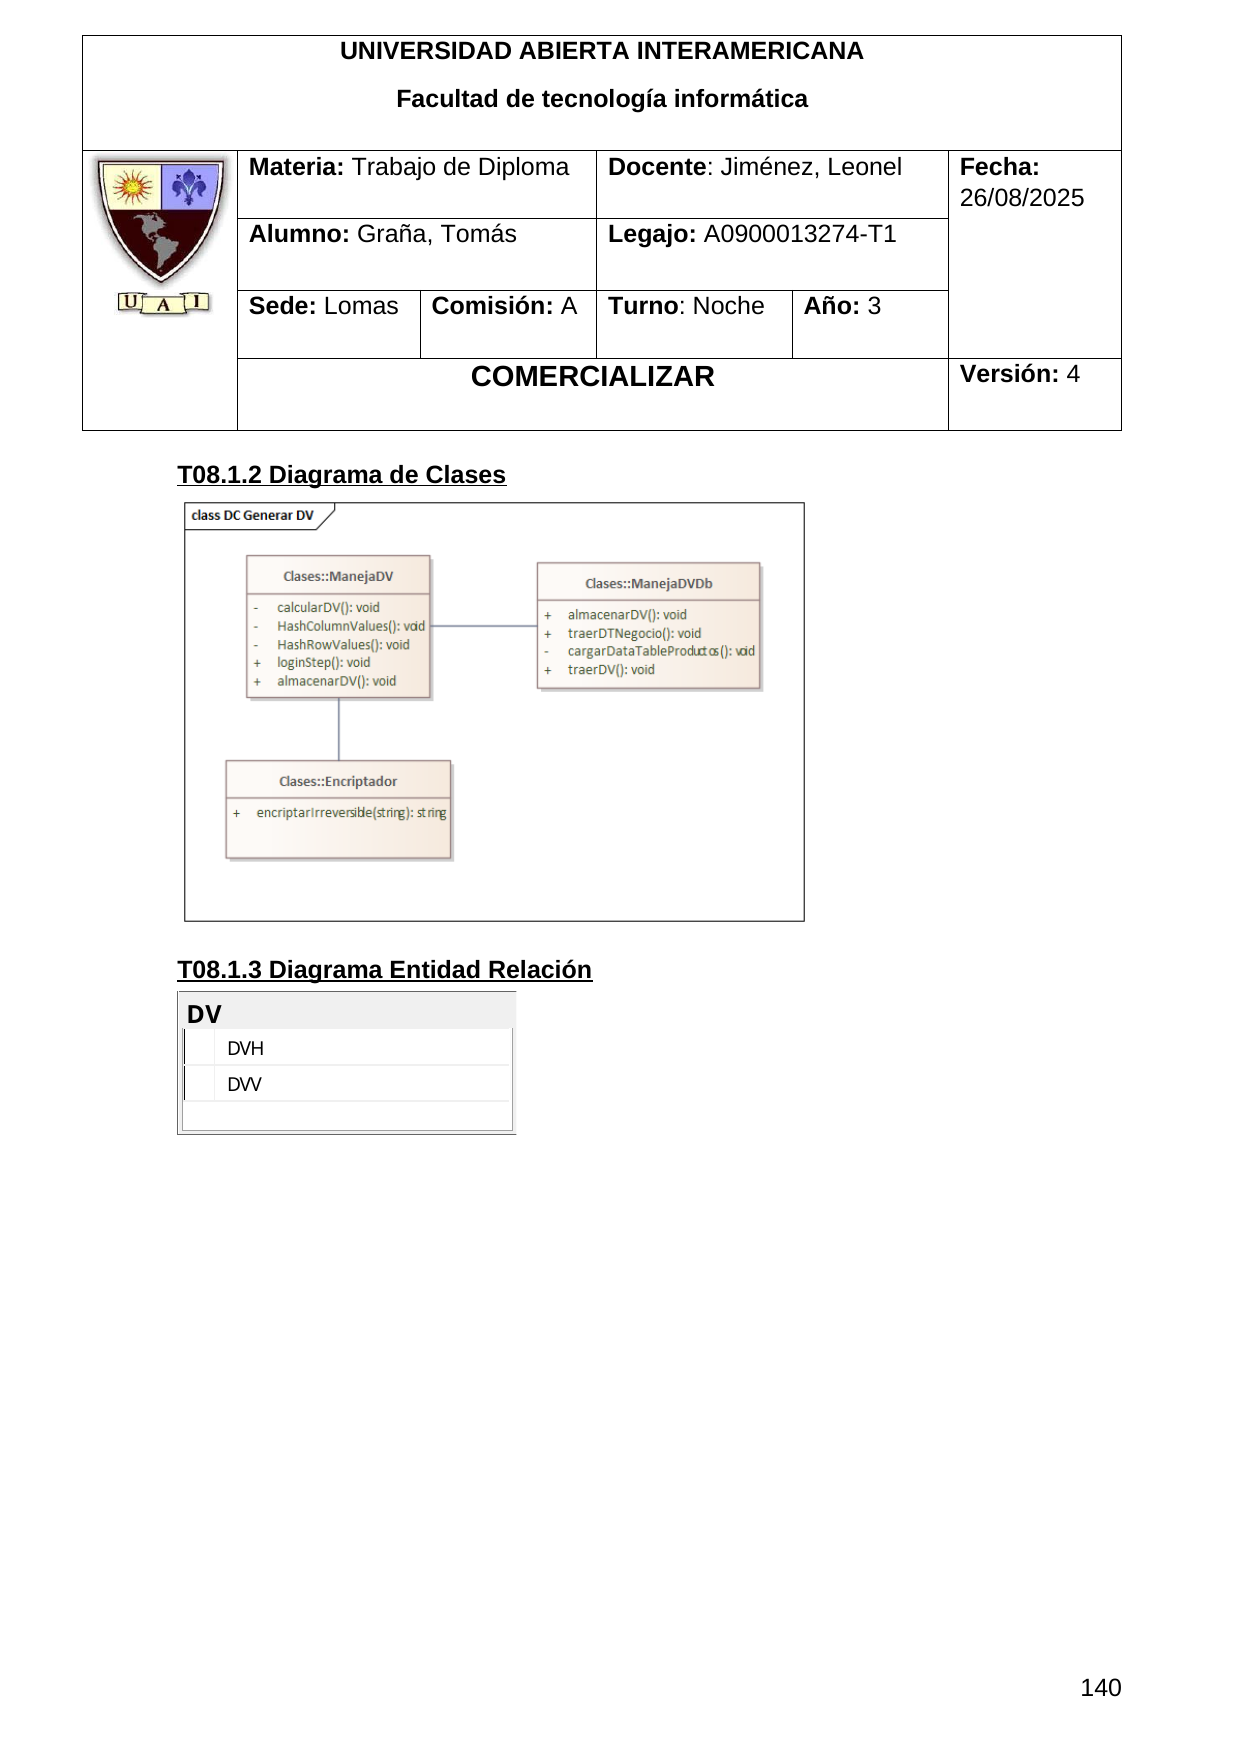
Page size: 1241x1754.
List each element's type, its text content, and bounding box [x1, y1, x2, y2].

picture [87, 151, 234, 320]
picture [177, 495, 812, 929]
subtitle T08.1.2 Diagrama de Clases [177, 460, 1122, 488]
subtitle T08.1.3 Diagrama Entidad Relación [177, 956, 1122, 984]
